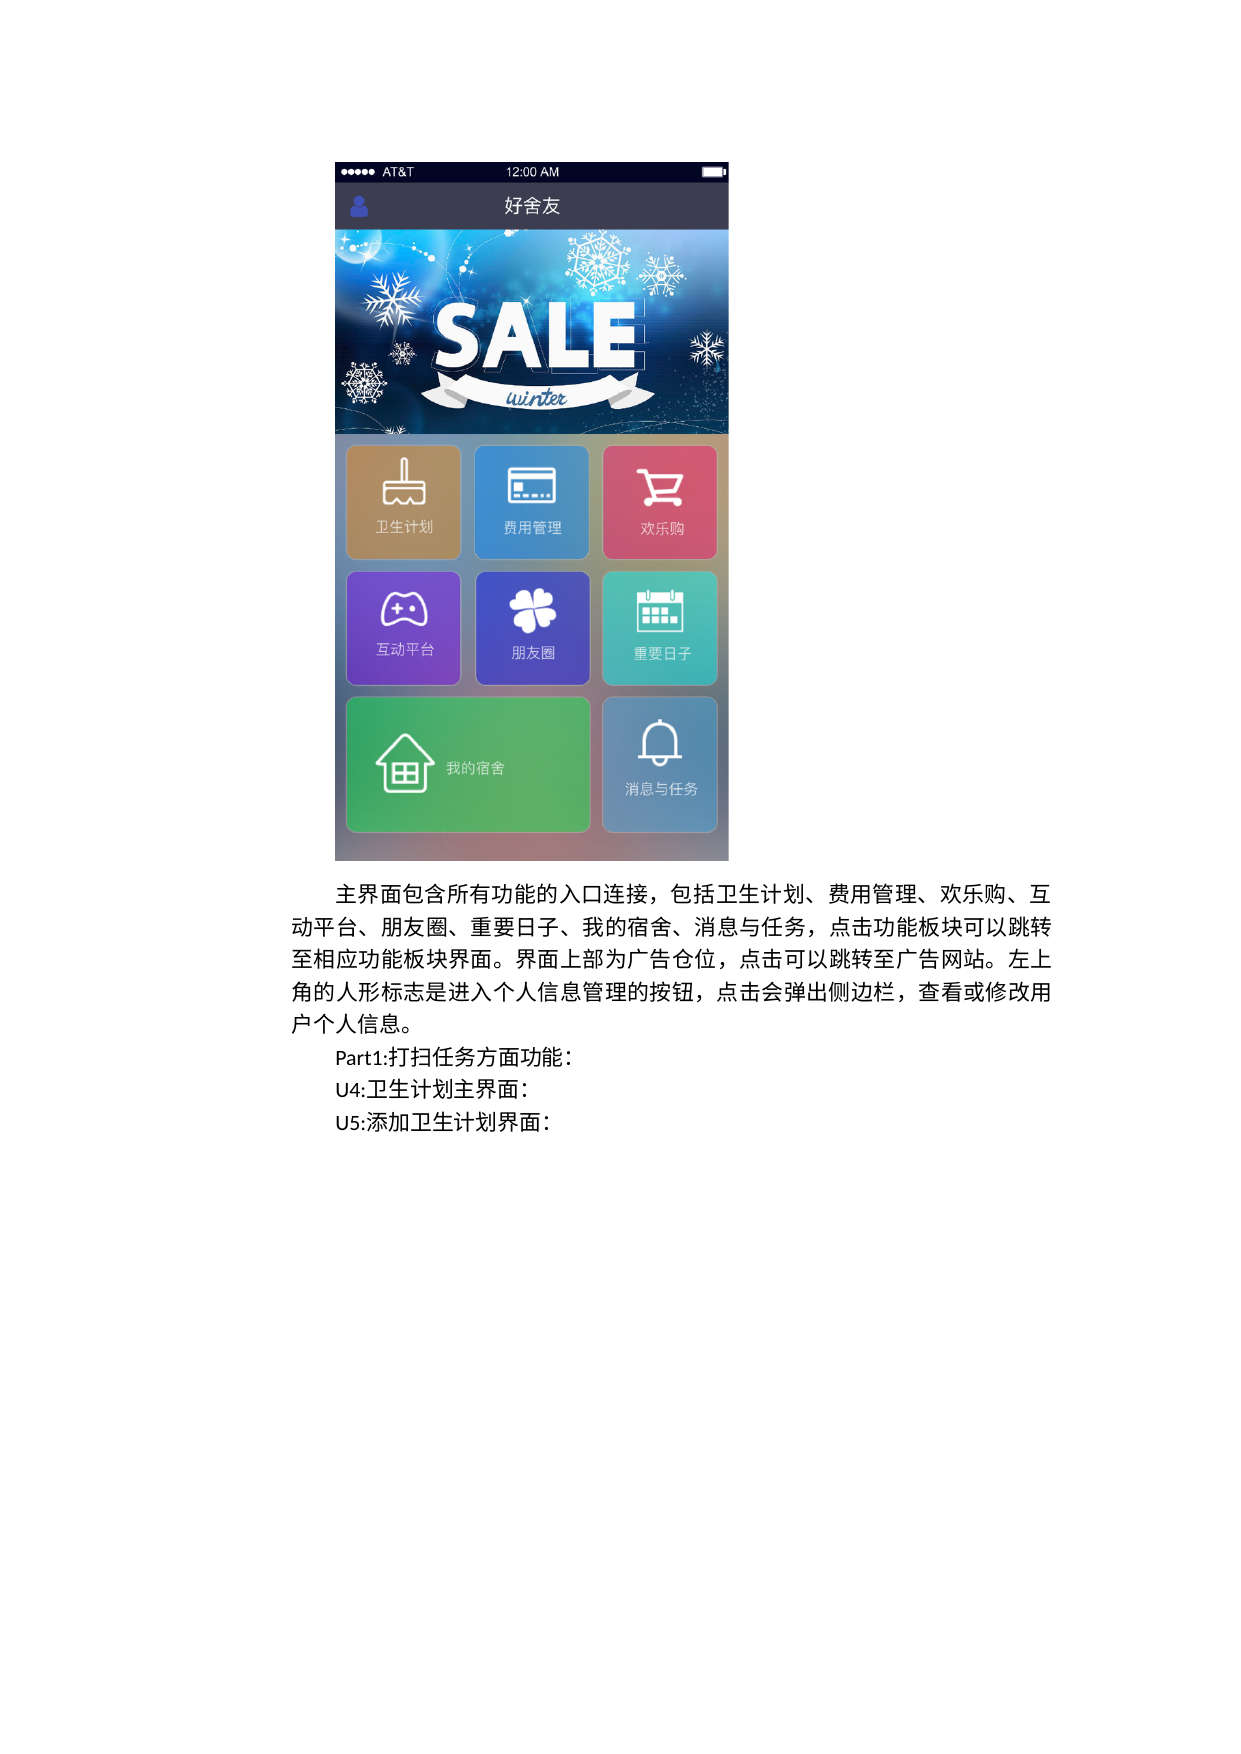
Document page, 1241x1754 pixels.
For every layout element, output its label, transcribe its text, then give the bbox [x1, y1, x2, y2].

text U4:卫生计划主界面： [291, 1072, 1053, 1104]
picture [335, 162, 729, 861]
text Part1:打扫任务方面功能： [291, 1039, 1053, 1072]
text 主界面包含所有功能的入口连接，包括卫生计划、费用管理、欢乐购、互动平台、朋友圈、重要日子、我的宿舍、消息与任务，点击功能板块可以跳转至相应功能板块界面。界面上部为广告仓位，点击可以跳转至广告网站。左上角的人形标志是进入个人信息管理的按钮，点击会弹出侧边栏，查看或修改用户个人信息。 [291, 877, 1053, 1039]
text U5:添加卫生计划界面： [291, 1104, 1053, 1137]
